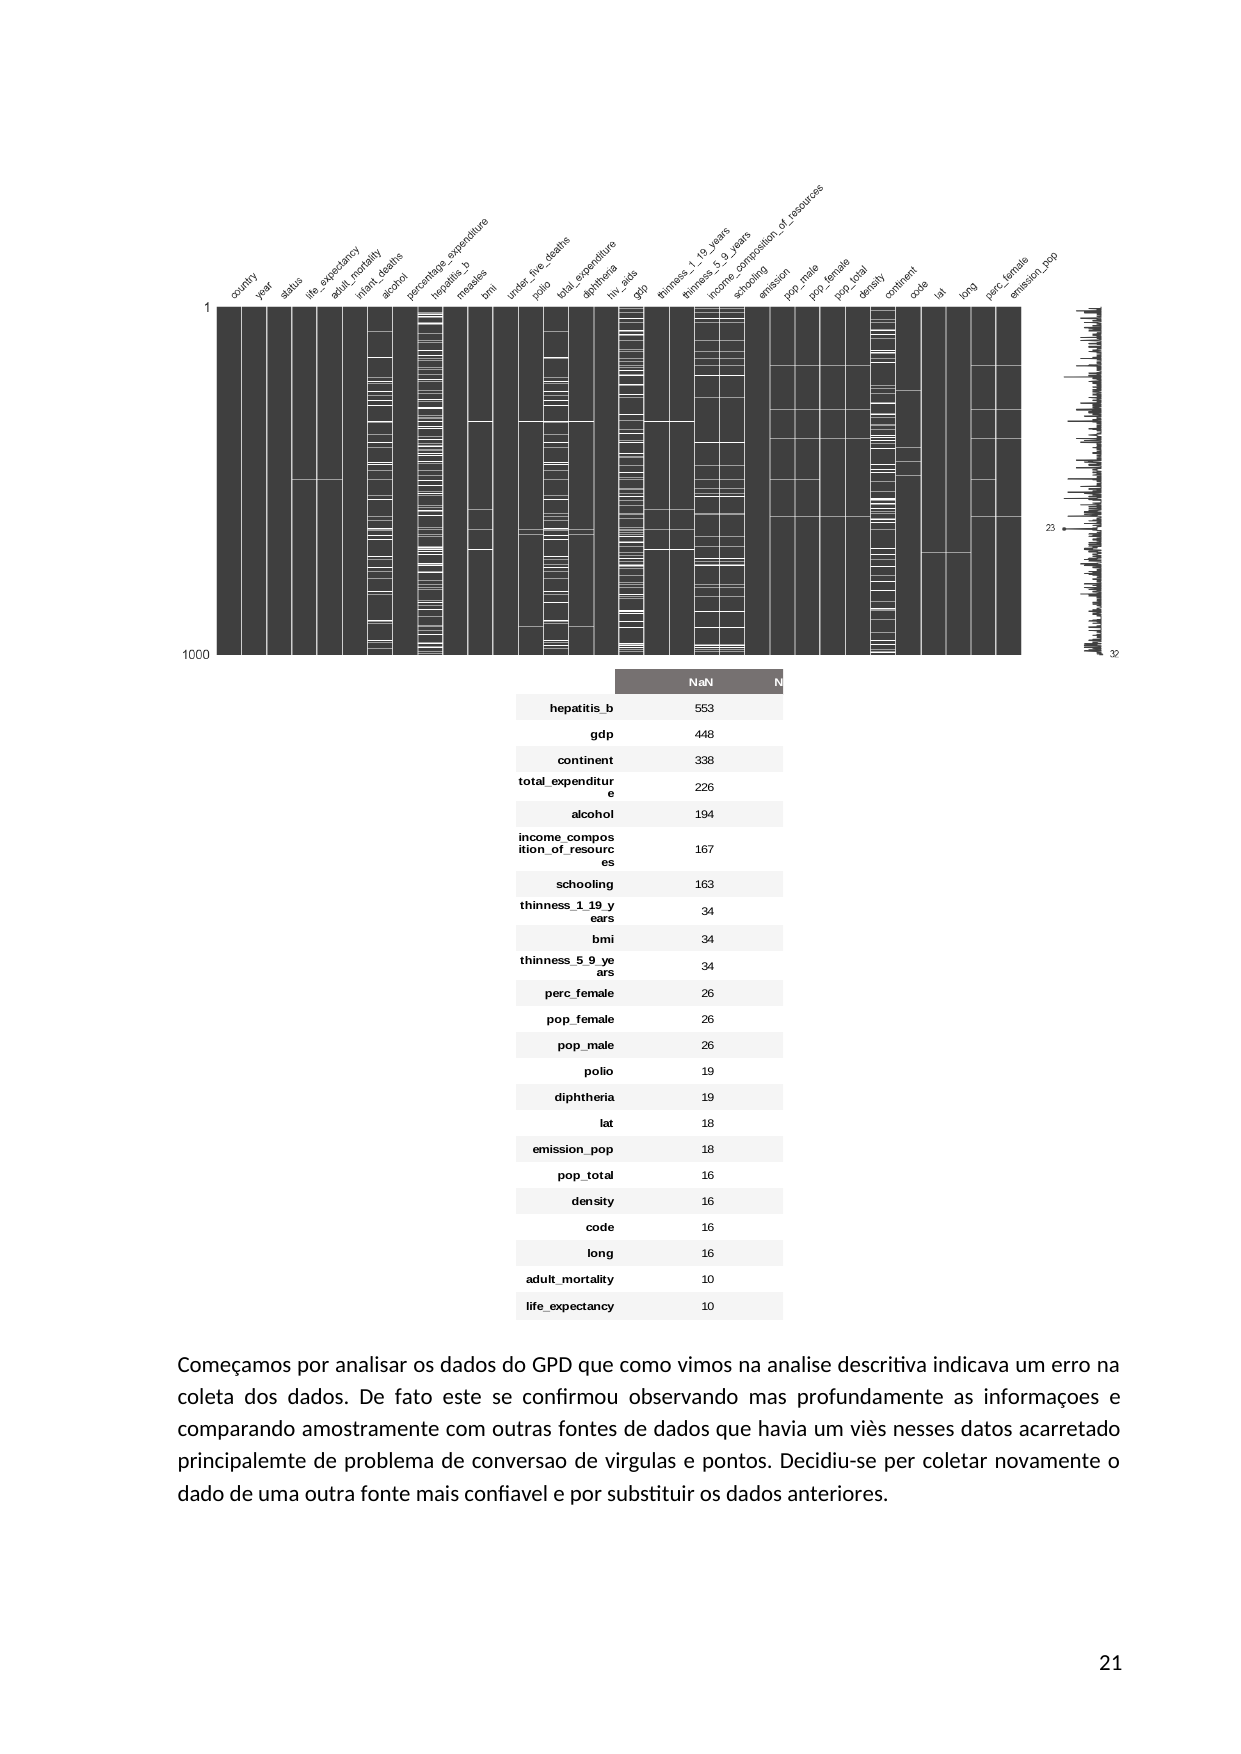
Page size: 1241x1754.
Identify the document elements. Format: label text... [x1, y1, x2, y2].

text Começamos por analisar os dados do GPD que como vimos na analise descritiva indicava um erro na coleta dos dados. De fato este se confirmou observando mas profundamente as informaçoes e comparando amostramente com outras fontes de dados que havia um viès nesses datos acarretado principalemte de problema de conversao de virgulas e pontos. Decidiu-se per coletar novamente o dado de uma outra fonte mais confiavel e por substituir os dados anteriores. [177, 1350, 1122, 1507]
picture [177, 177, 1123, 666]
